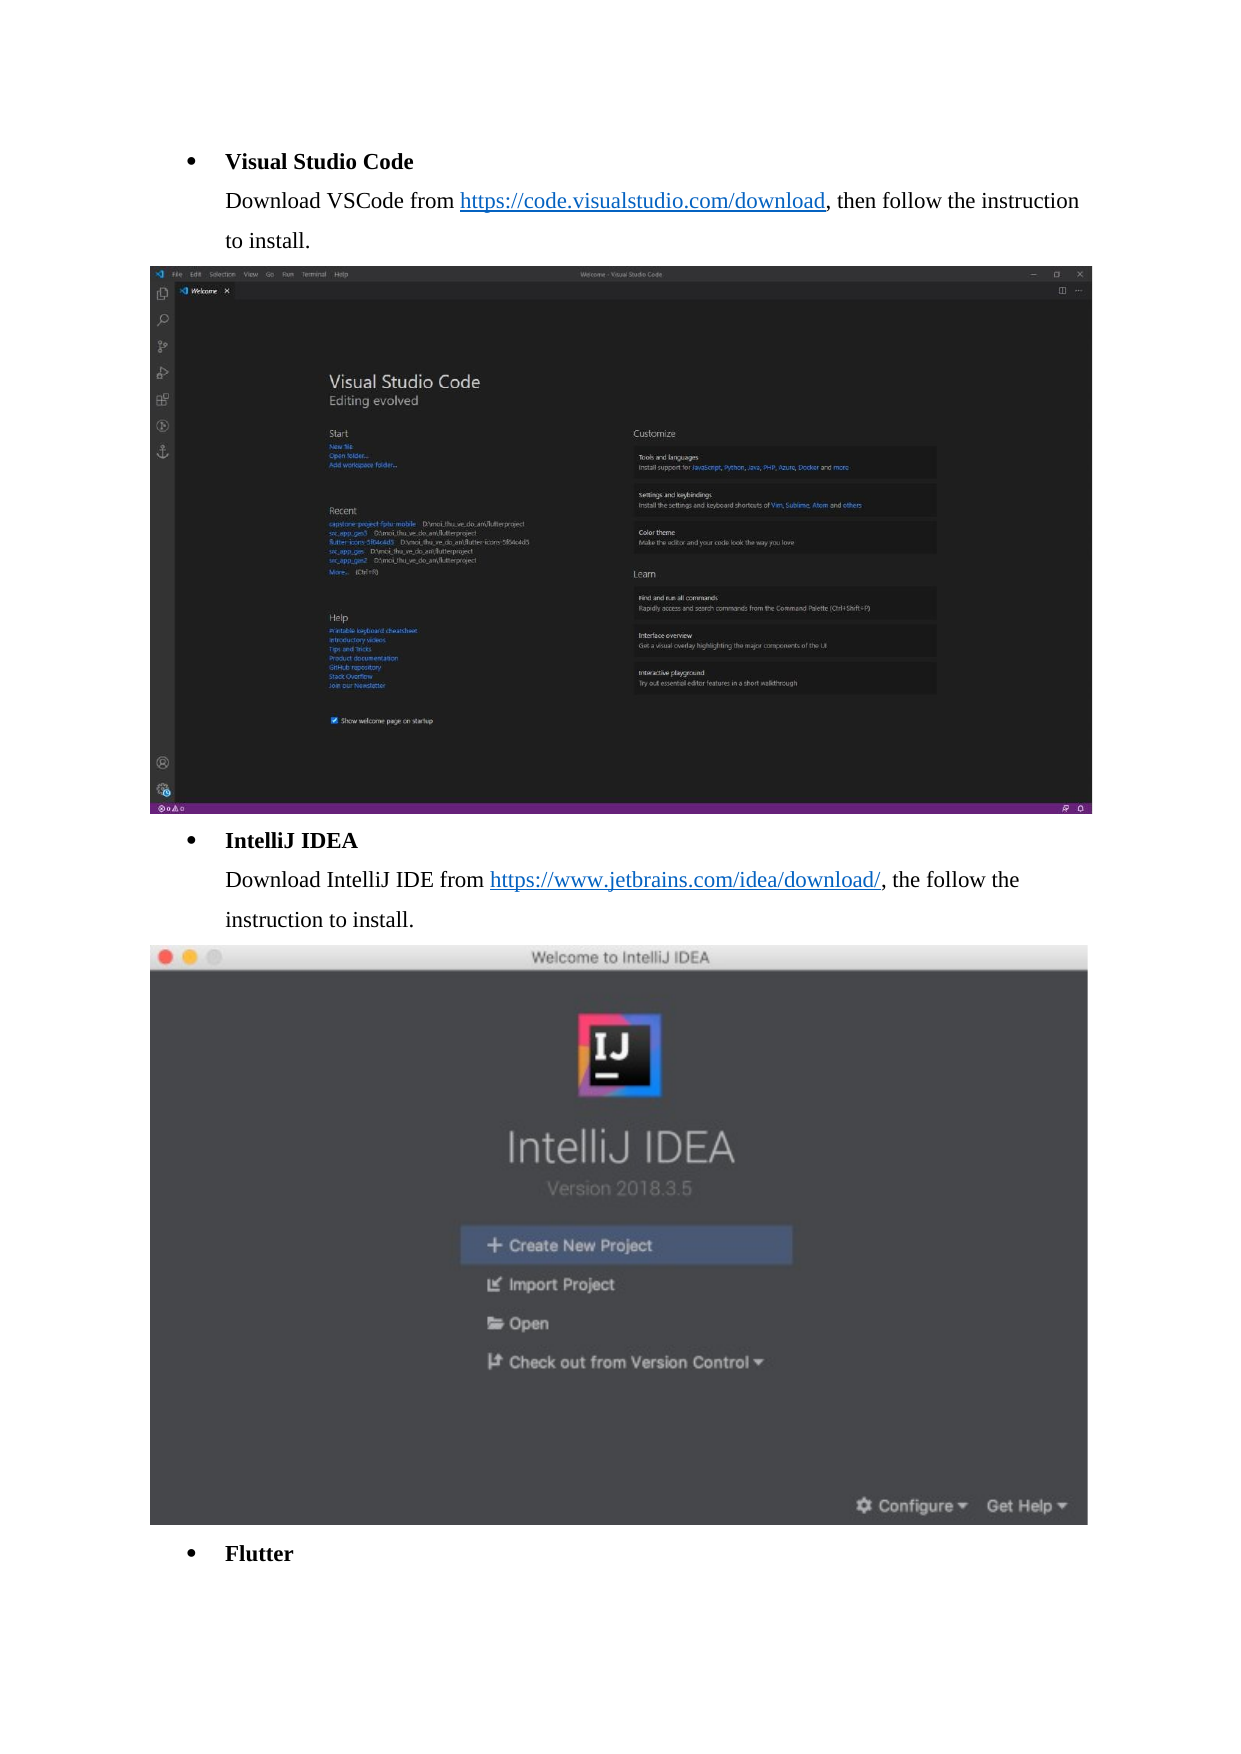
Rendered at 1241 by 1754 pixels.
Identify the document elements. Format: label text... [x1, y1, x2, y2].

picture [150, 945, 1088, 1525]
text Download VSCode from https://code.visualstudio.com/download, then follow the instruction to install. [225, 187, 1081, 253]
text Download IntelliJ IDE from https://www.jetbrains.com/idea/download/, the follow the instruction to install. [225, 866, 1021, 932]
subtitle Flutter [187, 1540, 1215, 1566]
subtitle Visual Studio Code [187, 148, 1215, 174]
picture [150, 266, 1093, 814]
subtitle IntelliJ IDEA [187, 827, 1215, 853]
